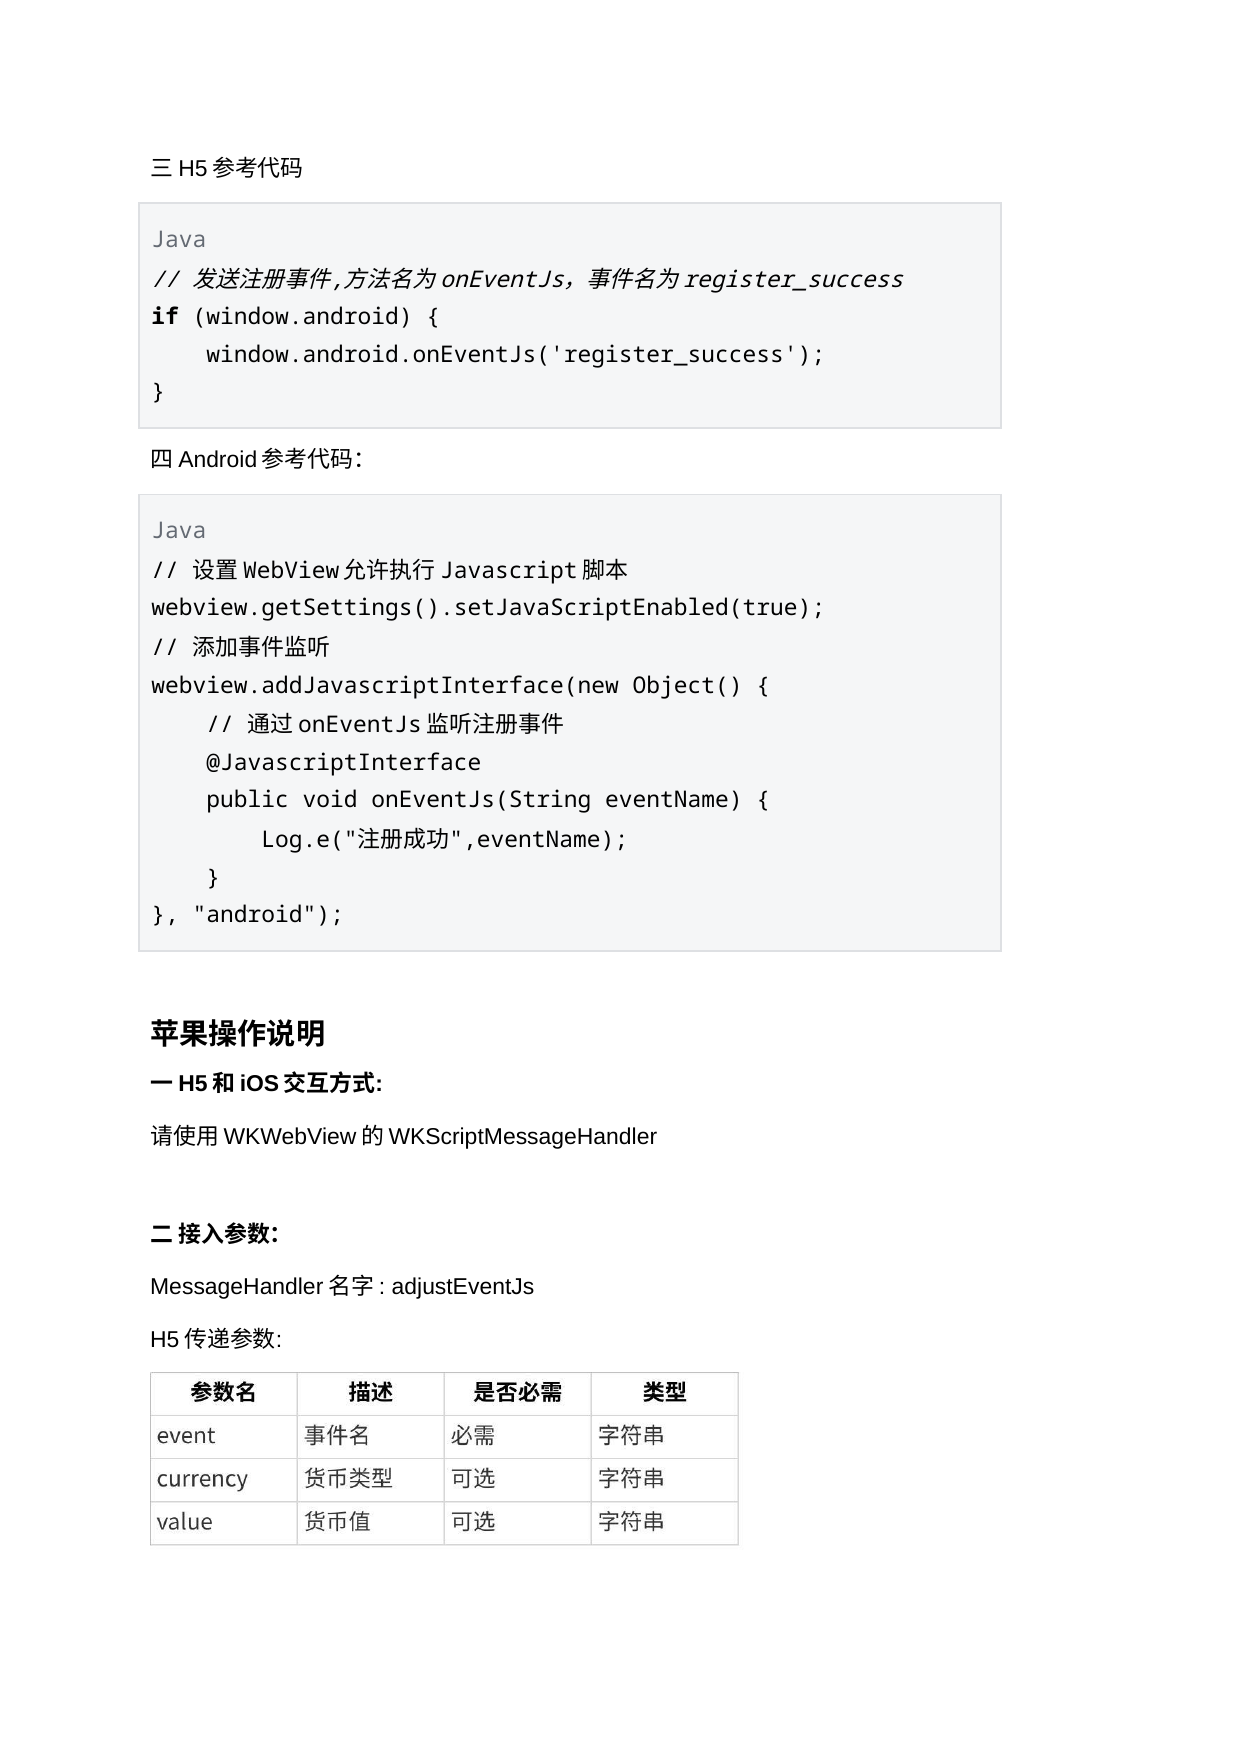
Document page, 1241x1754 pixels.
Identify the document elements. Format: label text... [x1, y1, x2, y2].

text H5传递参数: [150, 1321, 1090, 1354]
text MessageHandler名字 : adjustEventJs [150, 1268, 1090, 1301]
table_header Java // 设置WebView允许执行Javascript脚本 webview.getSettings().setJavaScriptEnabled(true); // 添加事件监听 webview.addJavascriptInterface(new Object() { // 通过onEventJs监听注册事件 @JavascriptInterface public void onEventJs(String eventName) { Log.e("注册成功",eventName); } }, "android"); [140, 495, 1000, 950]
text 四 Android参考代码： [150, 441, 1090, 474]
text 一 H5和iOS交互方式: [150, 1065, 1090, 1098]
text 二 接入参数： [150, 1216, 1090, 1249]
text 三 H5参考代码 [150, 150, 1090, 183]
text 请使用WKWebView的WKScriptMessageHandler [150, 1118, 1090, 1151]
picture [150, 1372, 1013, 1550]
table_header Java // 发送注册事件,方法名为onEventJs，事件名为register_success if (window.android) { window.android.onEventJs('register_success'); } [140, 204, 1000, 427]
